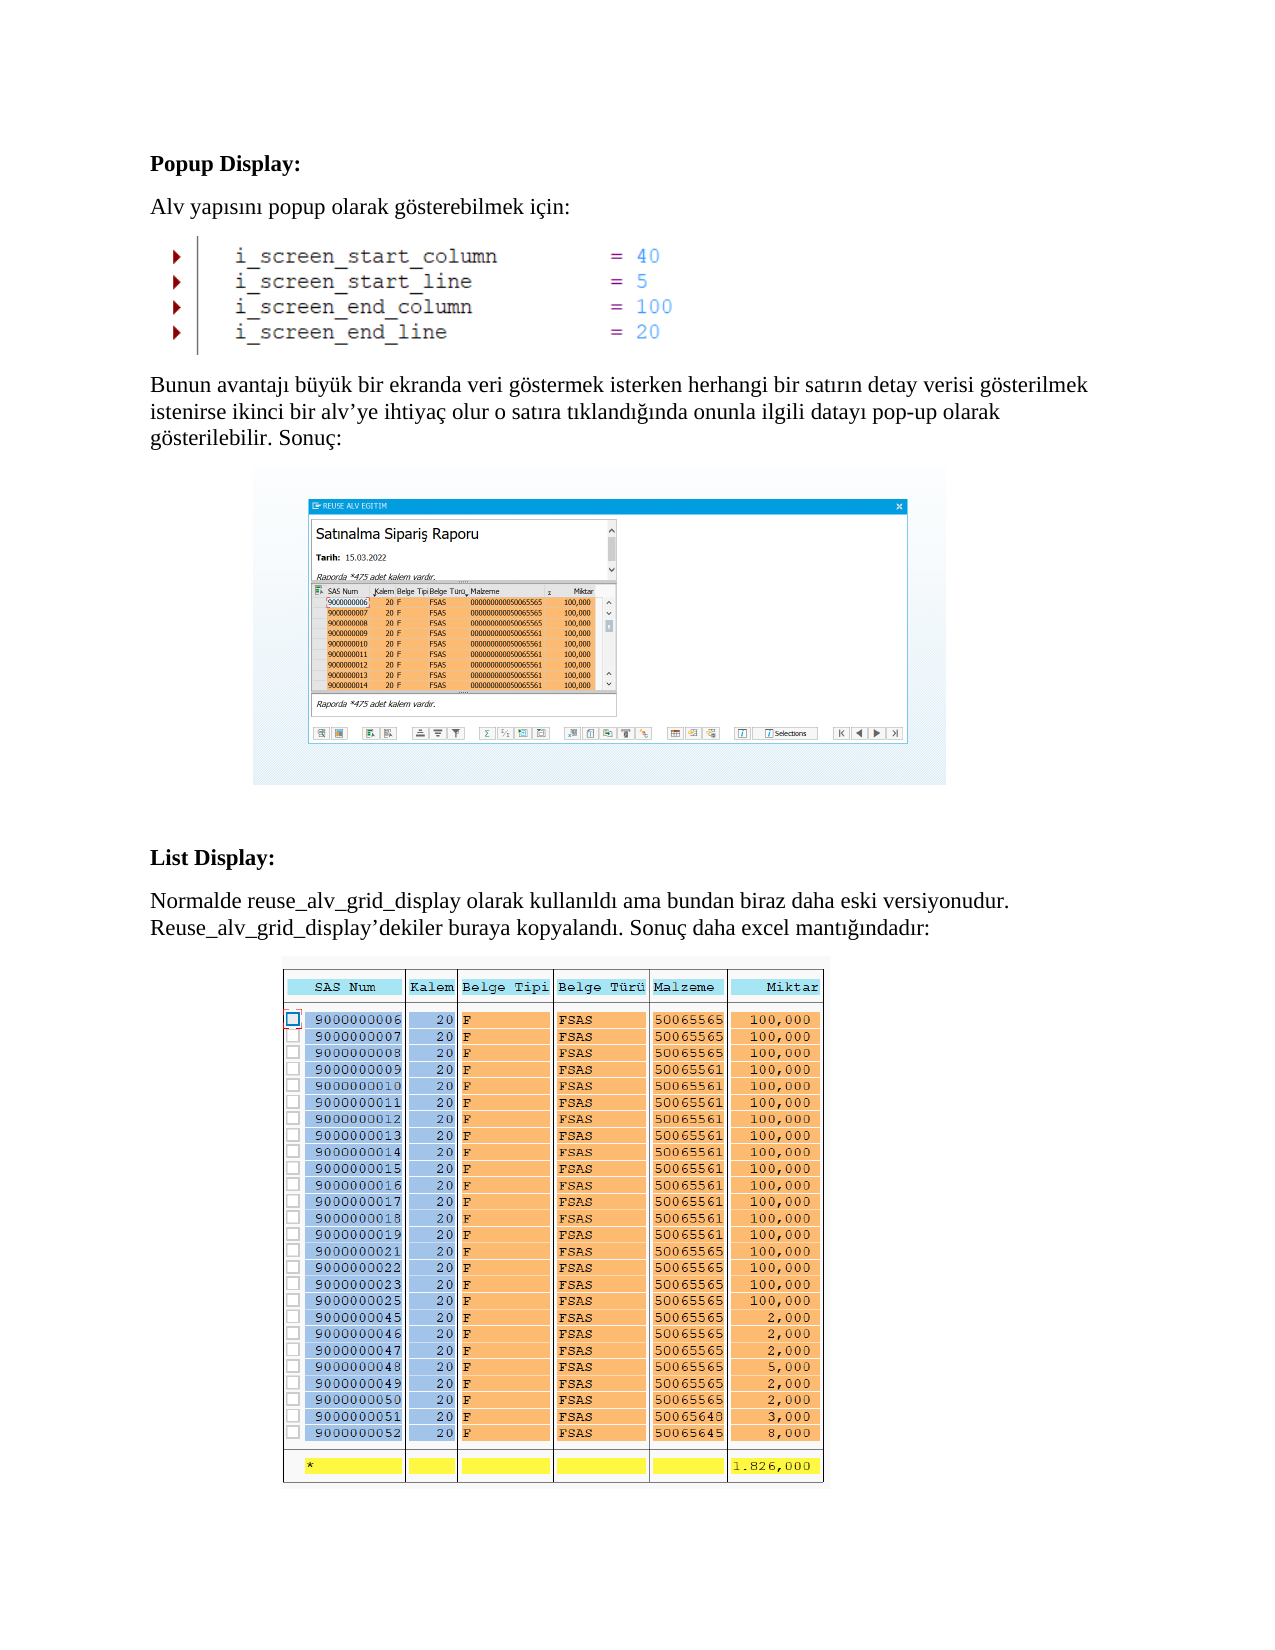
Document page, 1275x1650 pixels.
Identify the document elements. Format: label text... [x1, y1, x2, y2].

picture [281, 956, 831, 1489]
text Alv yapısını popup olarak gösterebilmek için: [150, 193, 1125, 219]
picture [172, 236, 707, 355]
text Bunun avantajı büyük bir ekranda veri göstermek isterken herhangi bir satırın detay verisi gösterilmek istenirse ikinci bir alv’ye ihtiyaç olur o satıra tıklandığında onunla ilgili datayı pop-up olarak gösterilebilir. Sonuç: [150, 371, 1125, 451]
text Popup Display: [150, 150, 1125, 176]
text Normalde reuse_alv_grid_display olarak kullanıldı ama bundan biraz daha eski versiyonudur. Reuse_alv_grid_display’dekiler buraya kopyalandı. Sonuç daha excel mantığındadır: [150, 887, 1125, 940]
picture [253, 467, 946, 785]
text List Display: [150, 844, 1125, 871]
